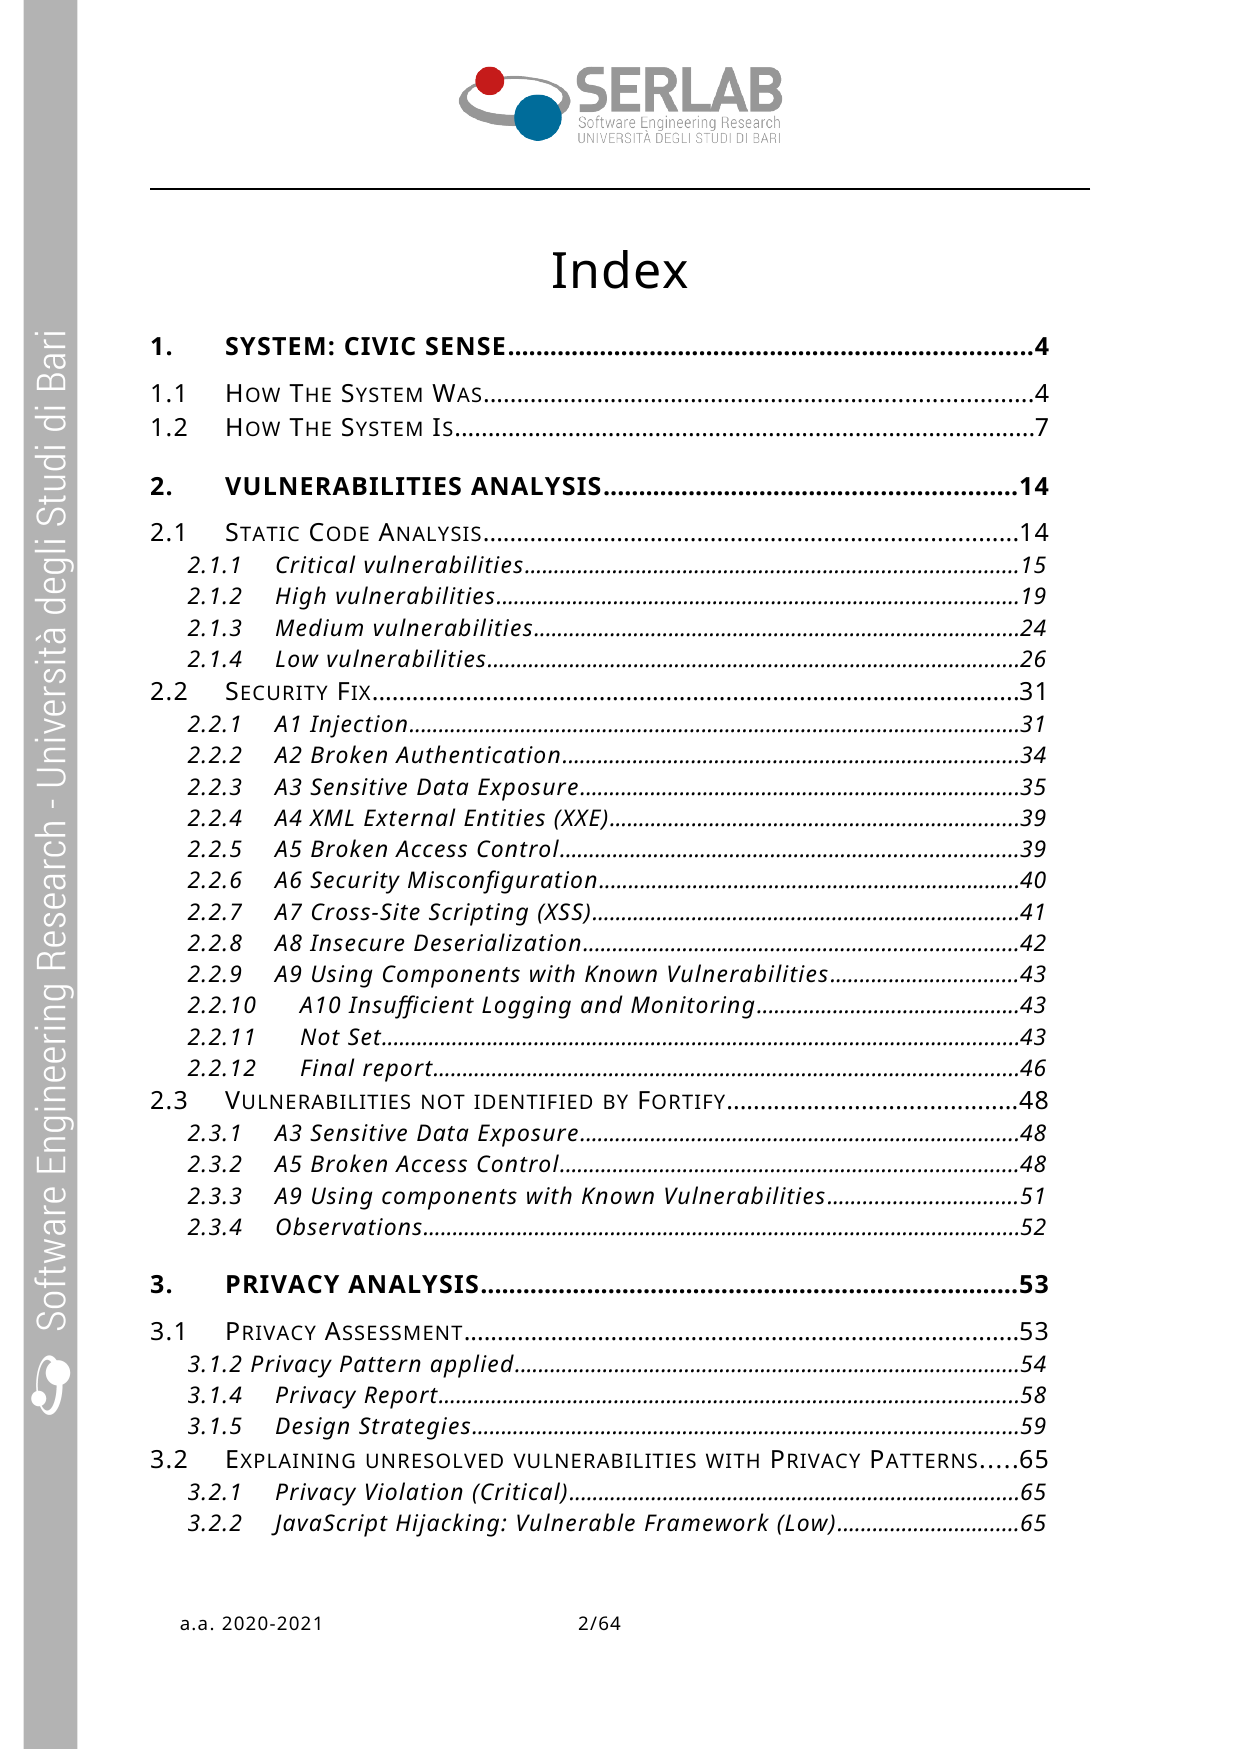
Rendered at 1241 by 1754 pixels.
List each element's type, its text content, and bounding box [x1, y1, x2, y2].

text 2.1.3 Medium vulnerabilities 24 [187, 611, 1090, 643]
text 1. SYSTEM: CIVIC SENSE 4 [150, 329, 1090, 363]
text 2.2.8 A8 Insecure Deserialization 42 [187, 927, 1090, 958]
text 2.2.1 A1 Injection 31 [187, 708, 1090, 739]
text 1.1 How The System Was 4 [150, 375, 1090, 409]
picture [455, 65, 785, 145]
text 2.1.2 High vulnerabilities 19 [187, 580, 1090, 611]
text 2.2 Security Fix 31 [150, 674, 1090, 708]
text 2.3.2 A5 Broken Access Control 48 [187, 1148, 1090, 1179]
text 2.2.2 A2 Broken Authentication 34 [187, 739, 1090, 771]
text 3.2.1 Privacy Violation (Critical) 65 [187, 1476, 1090, 1507]
text 3.1.4 Privacy Report 58 [187, 1379, 1090, 1410]
text 2.2.6 A6 Security Misconfiguration 40 [187, 864, 1090, 896]
text Index [150, 236, 1090, 304]
text 2.1.4 Low vulnerabilities 26 [187, 643, 1090, 674]
text 2.2.5 A5 Broken Access Control 39 [187, 833, 1090, 864]
text 3.1.5 Design Strategies 59 [187, 1410, 1090, 1441]
text 2.2.11 Not Set 43 [187, 1021, 1090, 1052]
text 3.1 Privacy Assessment 53 [150, 1314, 1090, 1348]
text 2.3.4 Observations 52 [187, 1211, 1090, 1242]
text 3.1.2 Privacy Pattern applied 54 [187, 1348, 1090, 1379]
text 2. VULNERABILITIES ANALYSIS 14 [150, 468, 1090, 502]
text 2.3 Vulnerabilities not identified by Fortify 48 [150, 1083, 1090, 1117]
text 2.1.1 Critical vulnerabilities 15 [187, 549, 1090, 580]
text 2.2.3 A3 Sensitive Data Exposure 35 [187, 771, 1090, 802]
text 3.2.2 JavaScript Hijacking: Vulnerable Framework (Low) 65 [187, 1507, 1090, 1538]
text 2.2.10 A10 Insufficient Logging and Monitoring 43 [187, 989, 1090, 1021]
text 2.1 Static Code Analysis 14 [150, 515, 1090, 549]
text 2.3.1 A3 Sensitive Data Exposure 48 [187, 1117, 1090, 1148]
text 2.2.12 Final report 46 [187, 1052, 1090, 1083]
text 2.2.9 A9 Using Components with Known Vulnerabilities 43 [187, 958, 1090, 989]
text 2.3.3 A9 Using components with Known Vulnerabilities 51 [187, 1179, 1090, 1211]
text 2.2.4 A4 XML External Entities (XXE) 39 [187, 802, 1090, 833]
text 3. PRIVACY ANALYSIS 53 [150, 1267, 1090, 1301]
text 1.2 How The System Is 7 [150, 409, 1090, 443]
text 3.2 Explaining unresolved vulnerabilities with Privacy Patterns 65 [150, 1441, 1090, 1476]
picture [23, 0, 78, 1749]
text 2.2.7 A7 Cross-Site Scripting (XSS) 41 [187, 896, 1090, 927]
